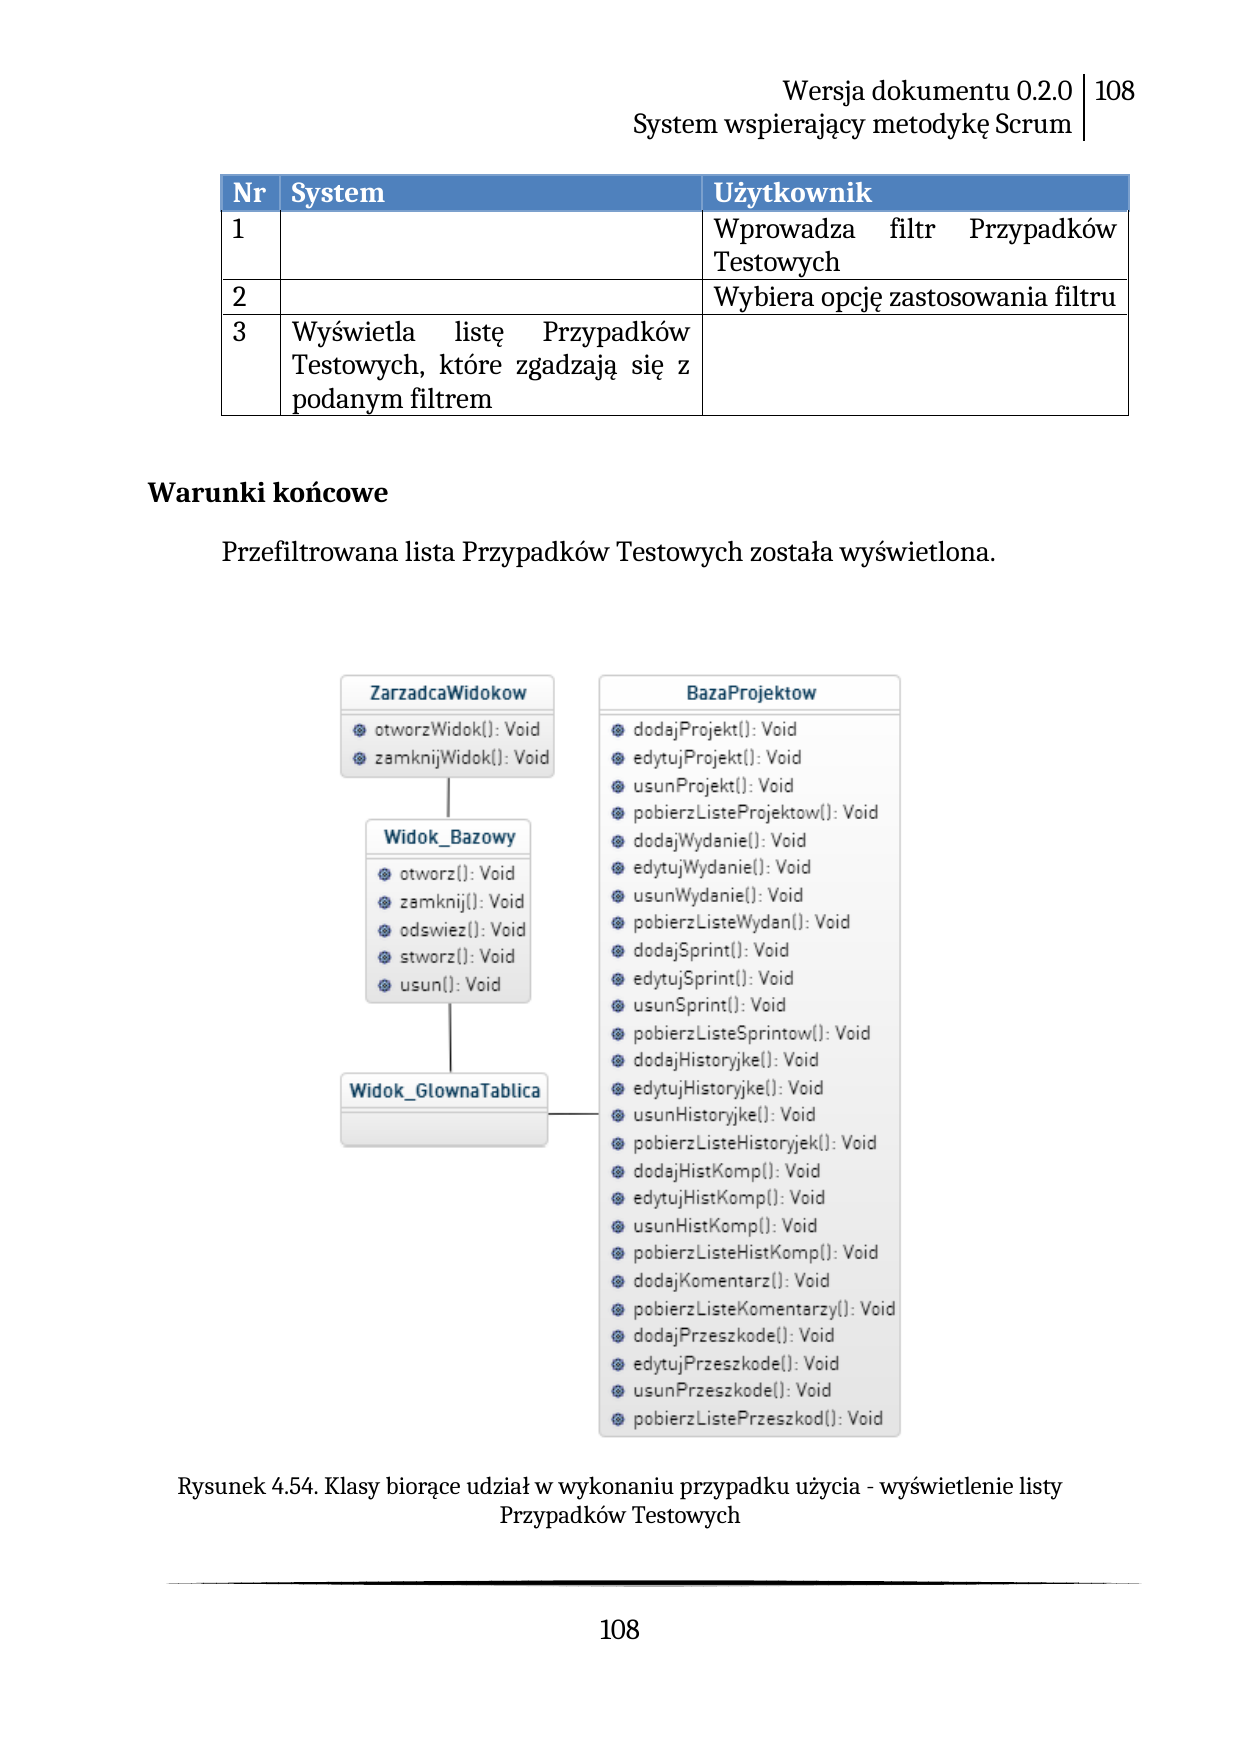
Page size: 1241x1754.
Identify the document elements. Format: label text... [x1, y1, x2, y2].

text Warunki końcowe [148, 476, 1093, 509]
table_cell [703, 314, 1128, 415]
table_cell [281, 212, 702, 279]
picture [166, 1579, 1142, 1587]
table_cell [281, 280, 702, 314]
table_header Nr [223, 176, 279, 210]
text Rysunek 4.54. Klasy biorące udział w wykonaniu przypadku użycia - wyświetlenie listy Przypadków Testowych [148, 1472, 1093, 1530]
table_cell Wyświetla listę Przypadków Testowych, które zgadzają się z podanym filtrem [281, 315, 702, 415]
table_cell 3 [222, 314, 280, 415]
picture [295, 653, 945, 1447]
table_cell 1 [222, 212, 280, 279]
table_cell Wprowadza filtr Przypadków Testowych [703, 210, 1128, 279]
table_header System [281, 176, 701, 210]
table_header Użytkownik [703, 176, 1128, 210]
text Przefiltrowana lista Przypadków Testowych została wyświetlona. [148, 535, 1093, 569]
table_cell 2 [222, 279, 280, 314]
table_cell Wybiera opcję zastosowania filtru [703, 279, 1128, 314]
